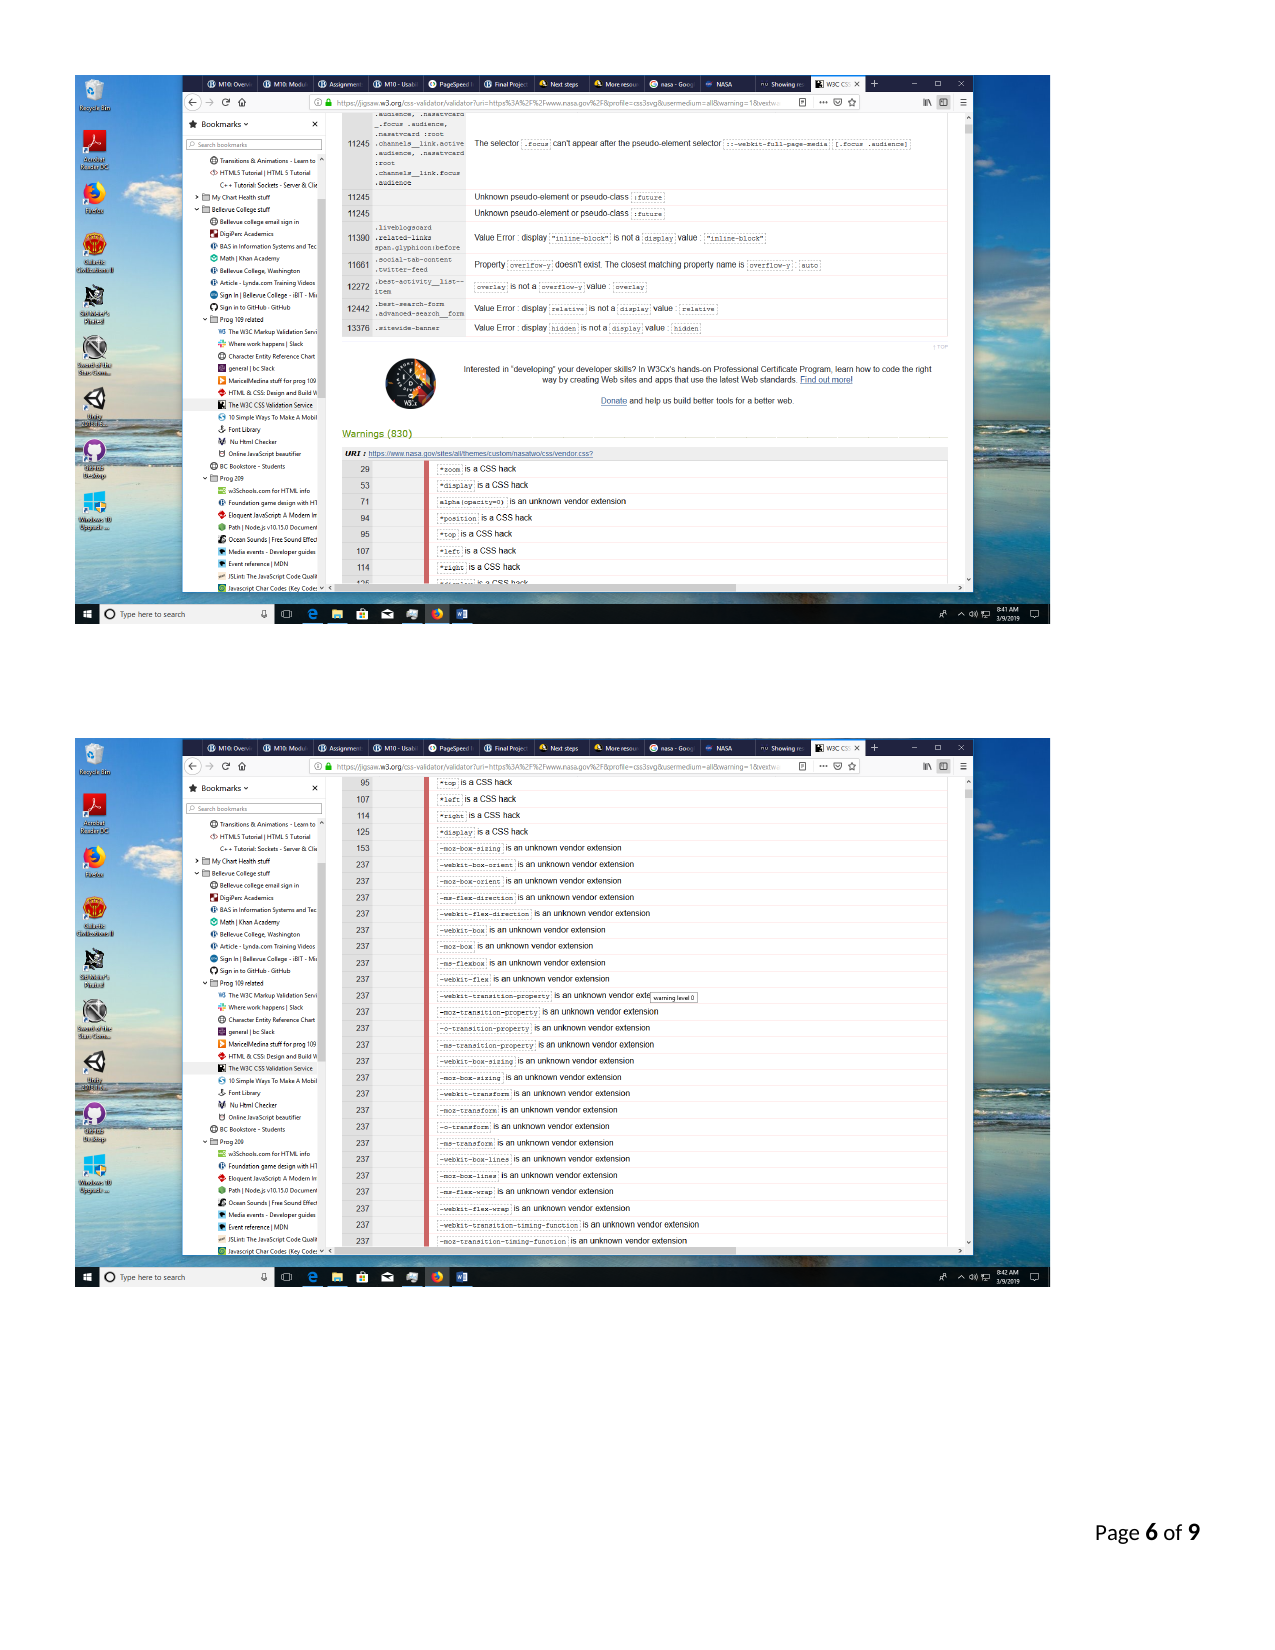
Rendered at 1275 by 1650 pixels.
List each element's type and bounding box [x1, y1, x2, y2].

picture [75, 75, 1050, 624]
picture [75, 738, 1050, 1287]
